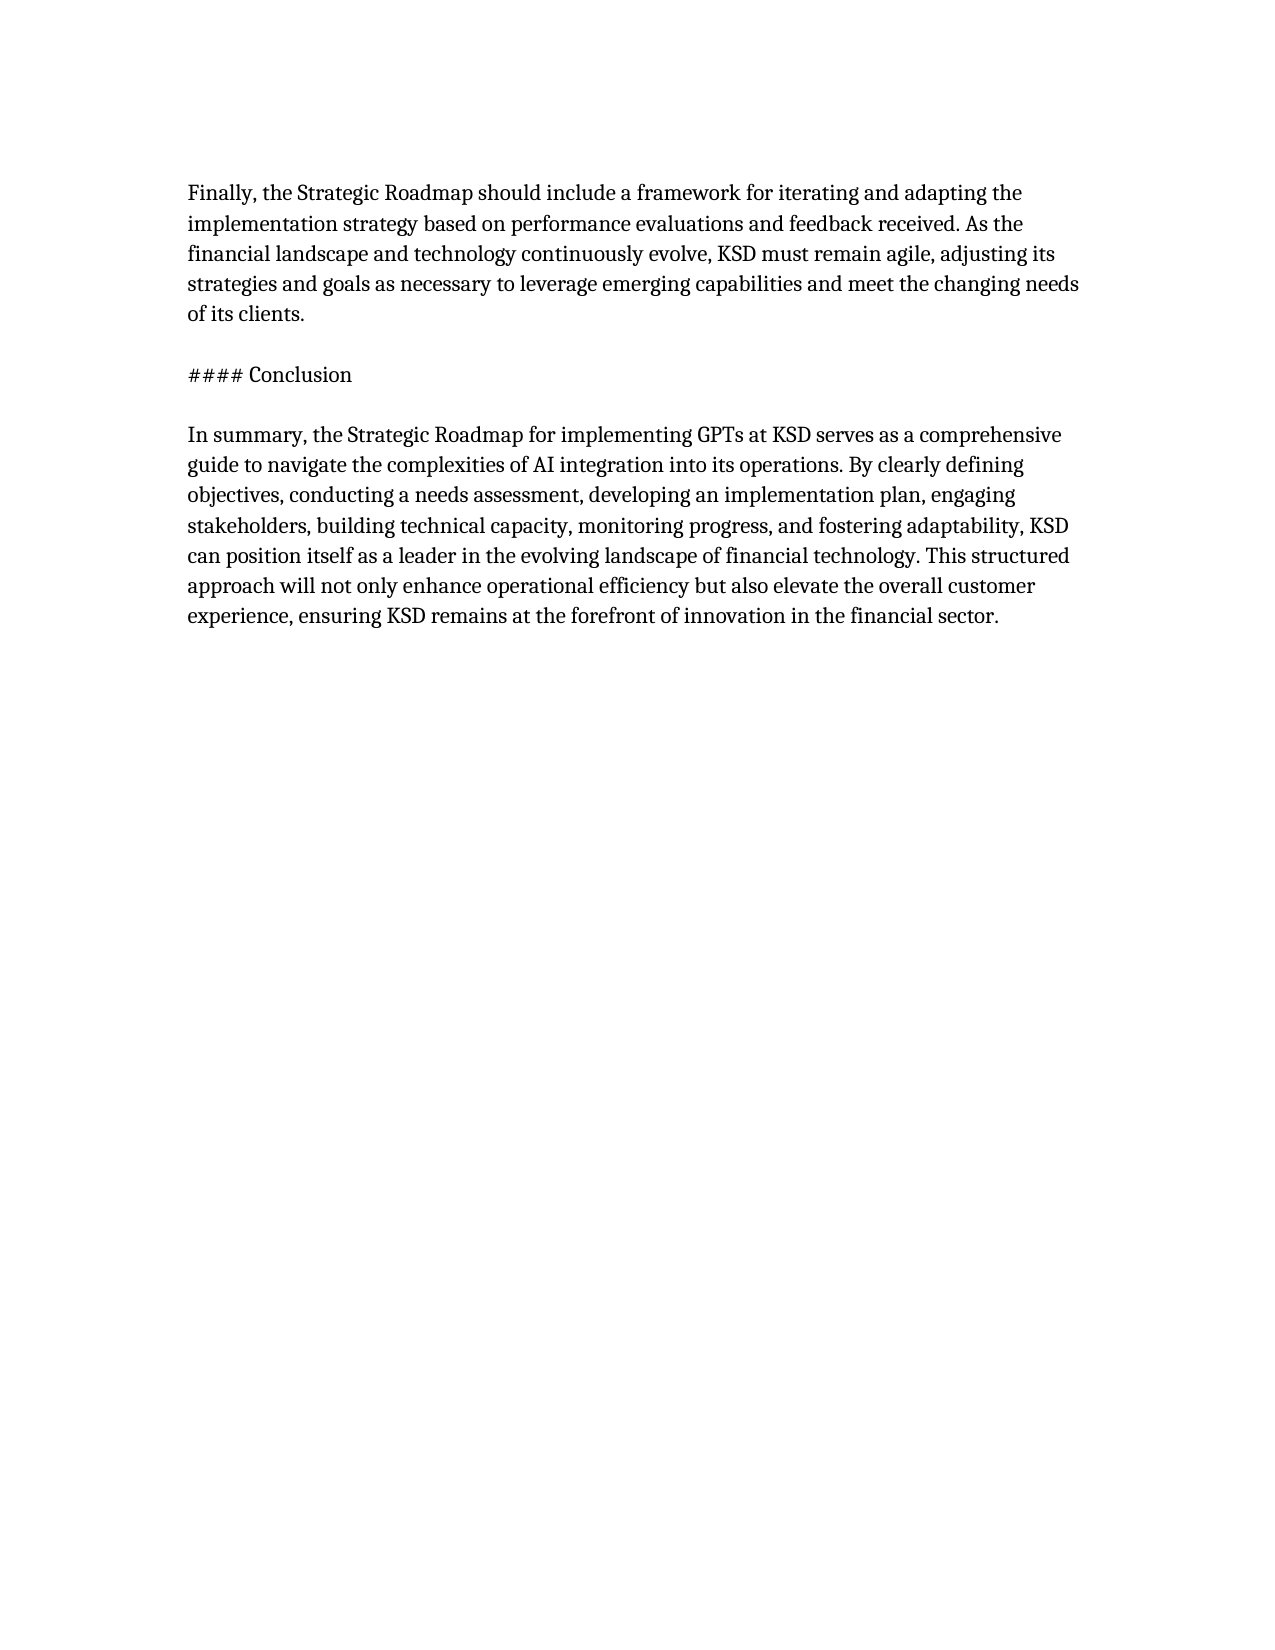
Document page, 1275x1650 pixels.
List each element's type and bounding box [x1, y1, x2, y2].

text [187, 150, 1087, 629]
